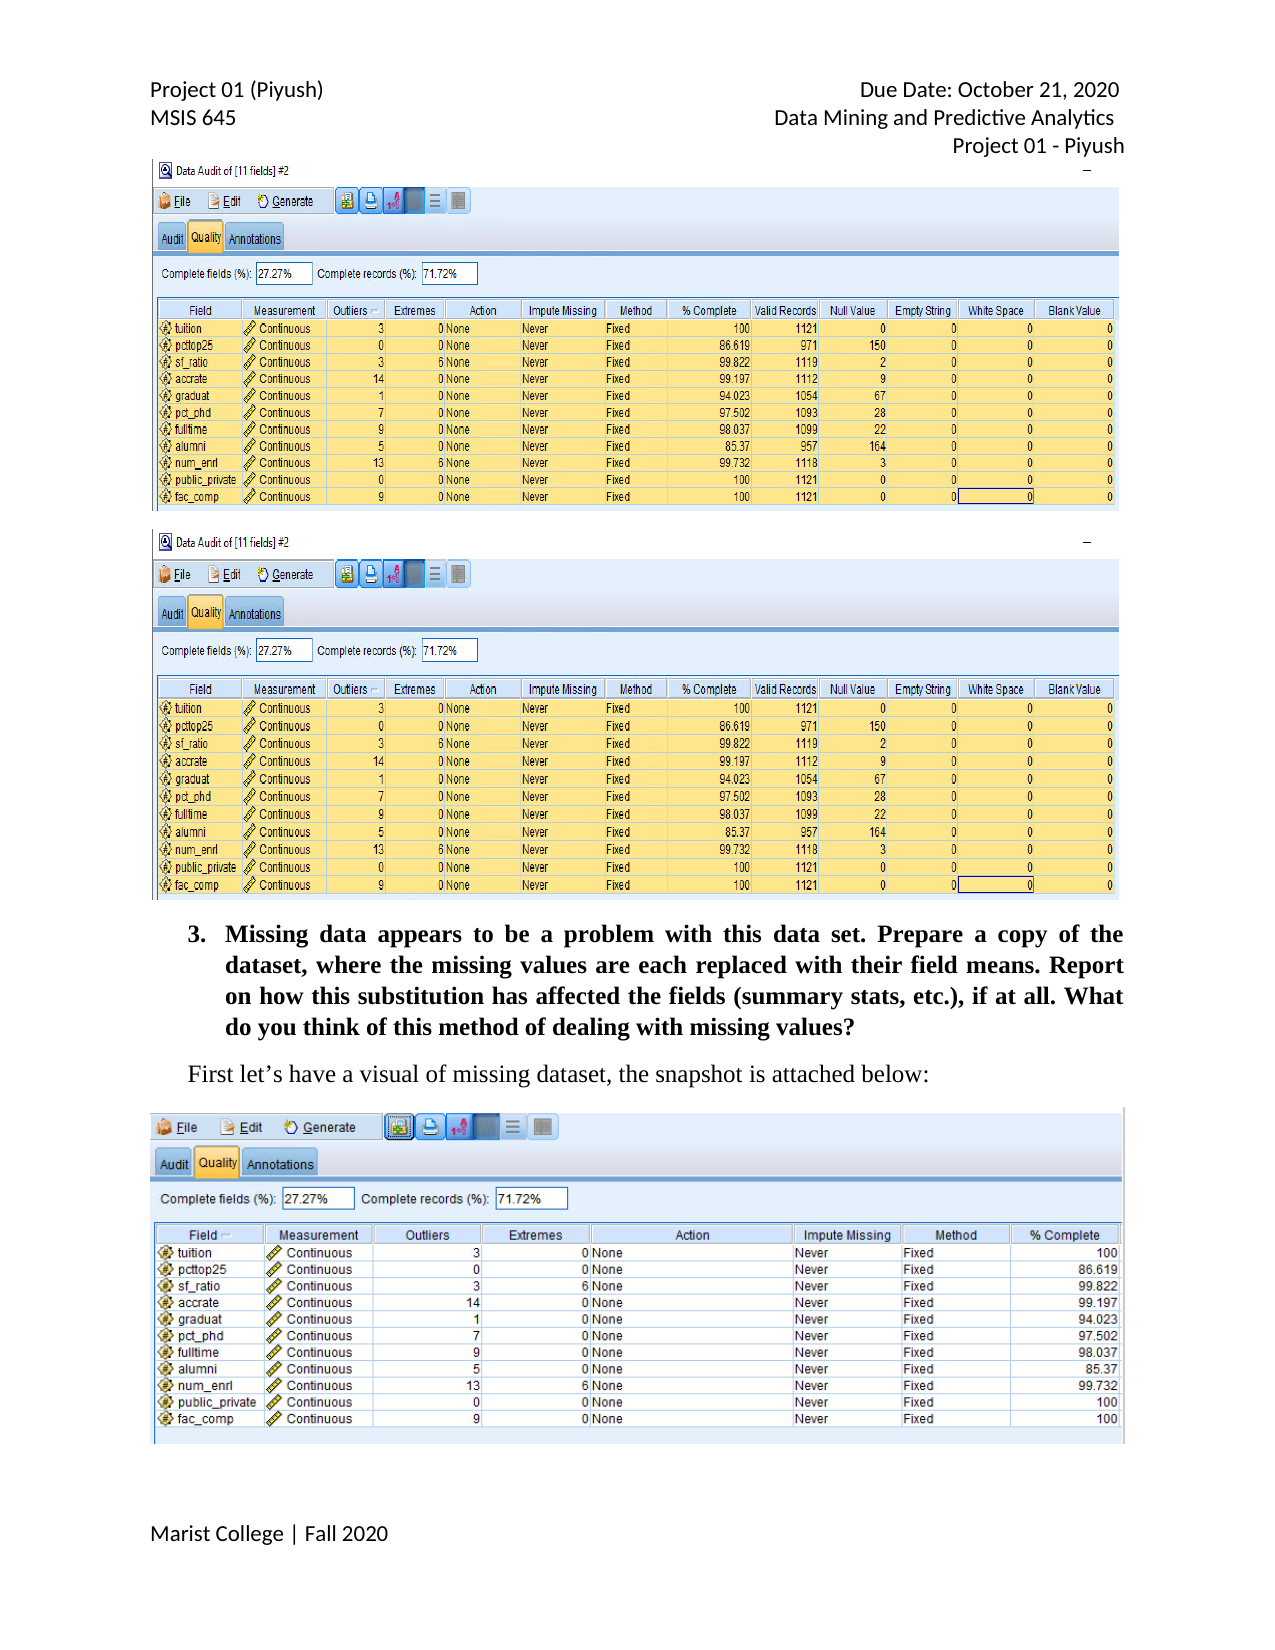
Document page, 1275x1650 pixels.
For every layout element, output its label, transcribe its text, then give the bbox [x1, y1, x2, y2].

picture [150, 529, 1119, 900]
picture [150, 159, 1119, 511]
picture [150, 1107, 1125, 1444]
list Missing data appears to be a problem with this data set. Prepare a copy of the dataset, where the missing values are each replaced with their field means. Report on how this substitution has affected the fields (summary stats, etc.), if at all. What do you think of this method of dealing with missing values? [187, 919, 1125, 1041]
text First let’s have a visual of missing dataset, the snapshot is attached below: [187, 1059, 1125, 1088]
